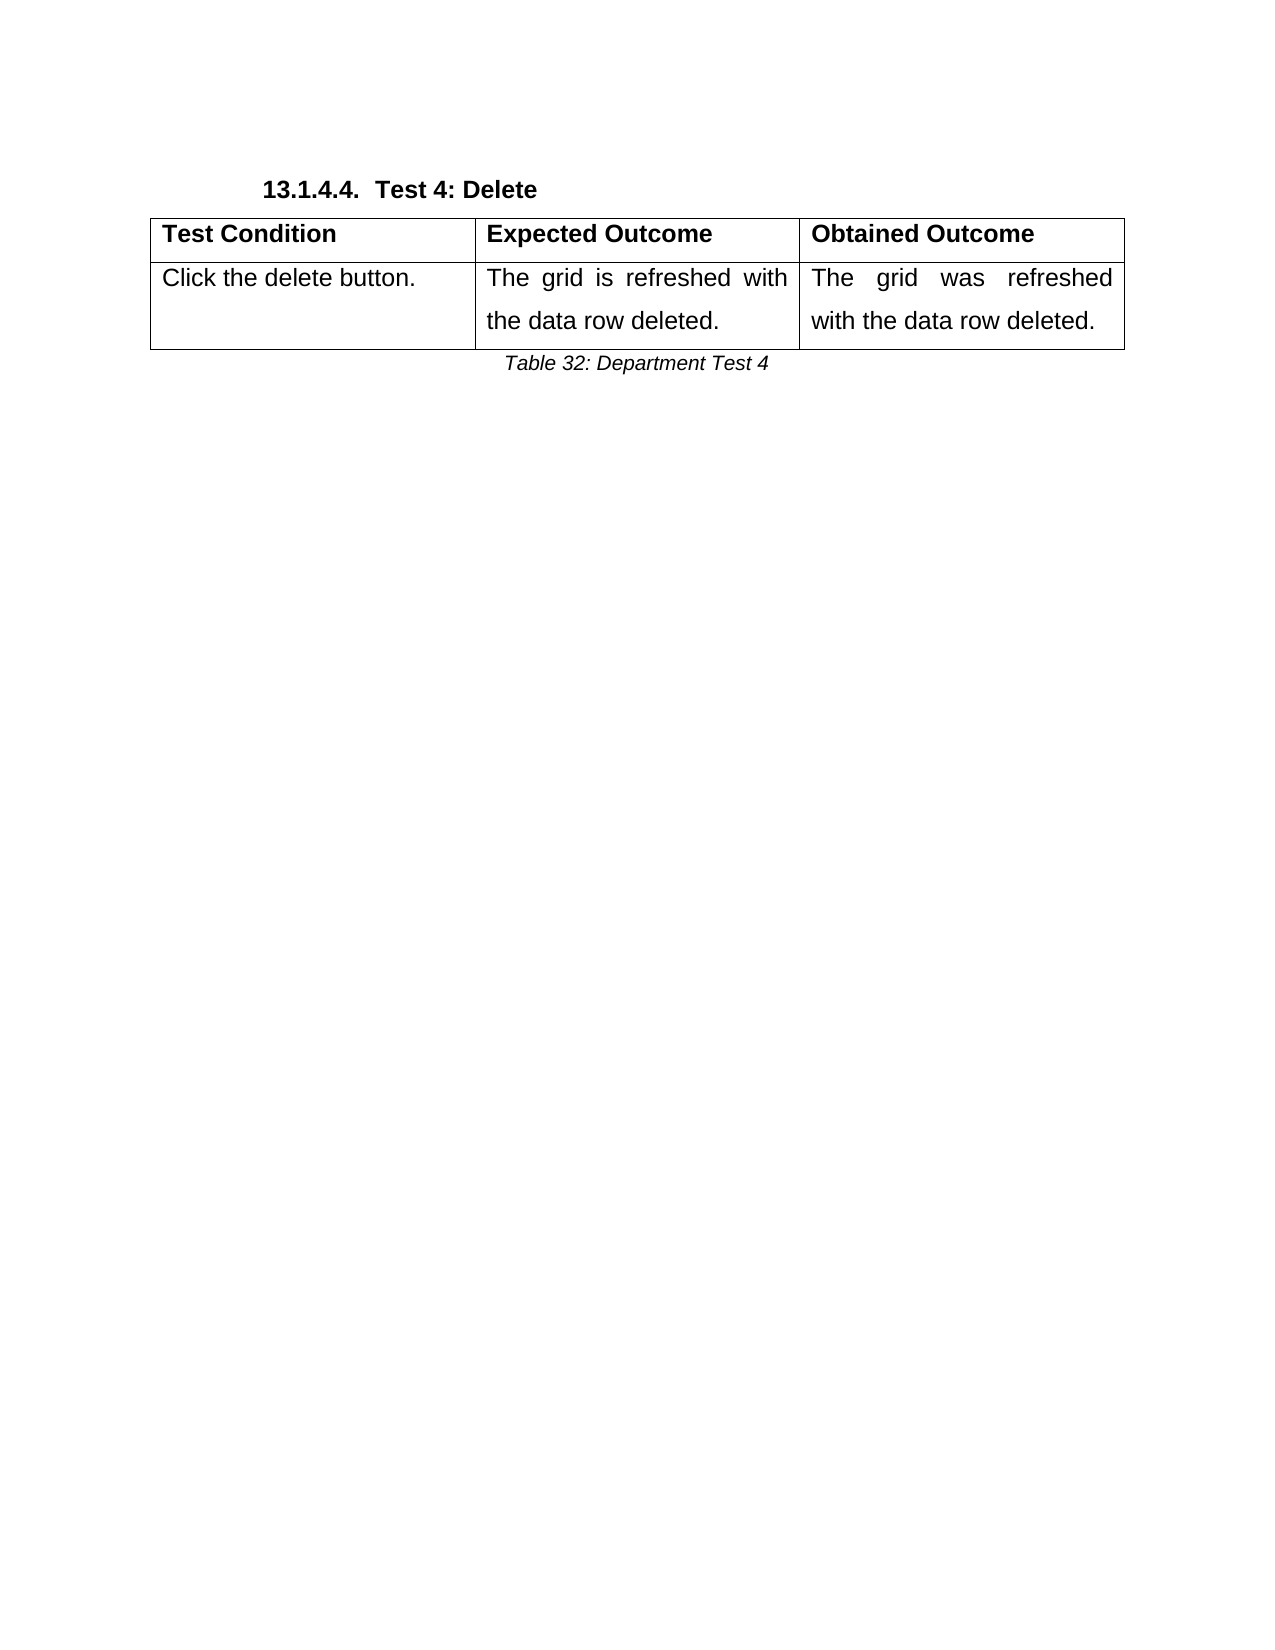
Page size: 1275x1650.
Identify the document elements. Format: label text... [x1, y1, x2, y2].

table_header Test Condition [151, 219, 475, 262]
table_cell Click the delete button. [151, 263, 475, 349]
table_header Expected Outcome [476, 219, 799, 262]
table_cell The grid was refreshed with the data row deleted. [800, 263, 1124, 349]
table_cell The grid is refreshed with the data row deleted. [476, 263, 799, 349]
subtitle Test 4: Delete [262, 175, 1125, 204]
table_header Obtained Outcome [800, 219, 1124, 262]
text Table 32: Department Test 4 [150, 350, 1125, 374]
